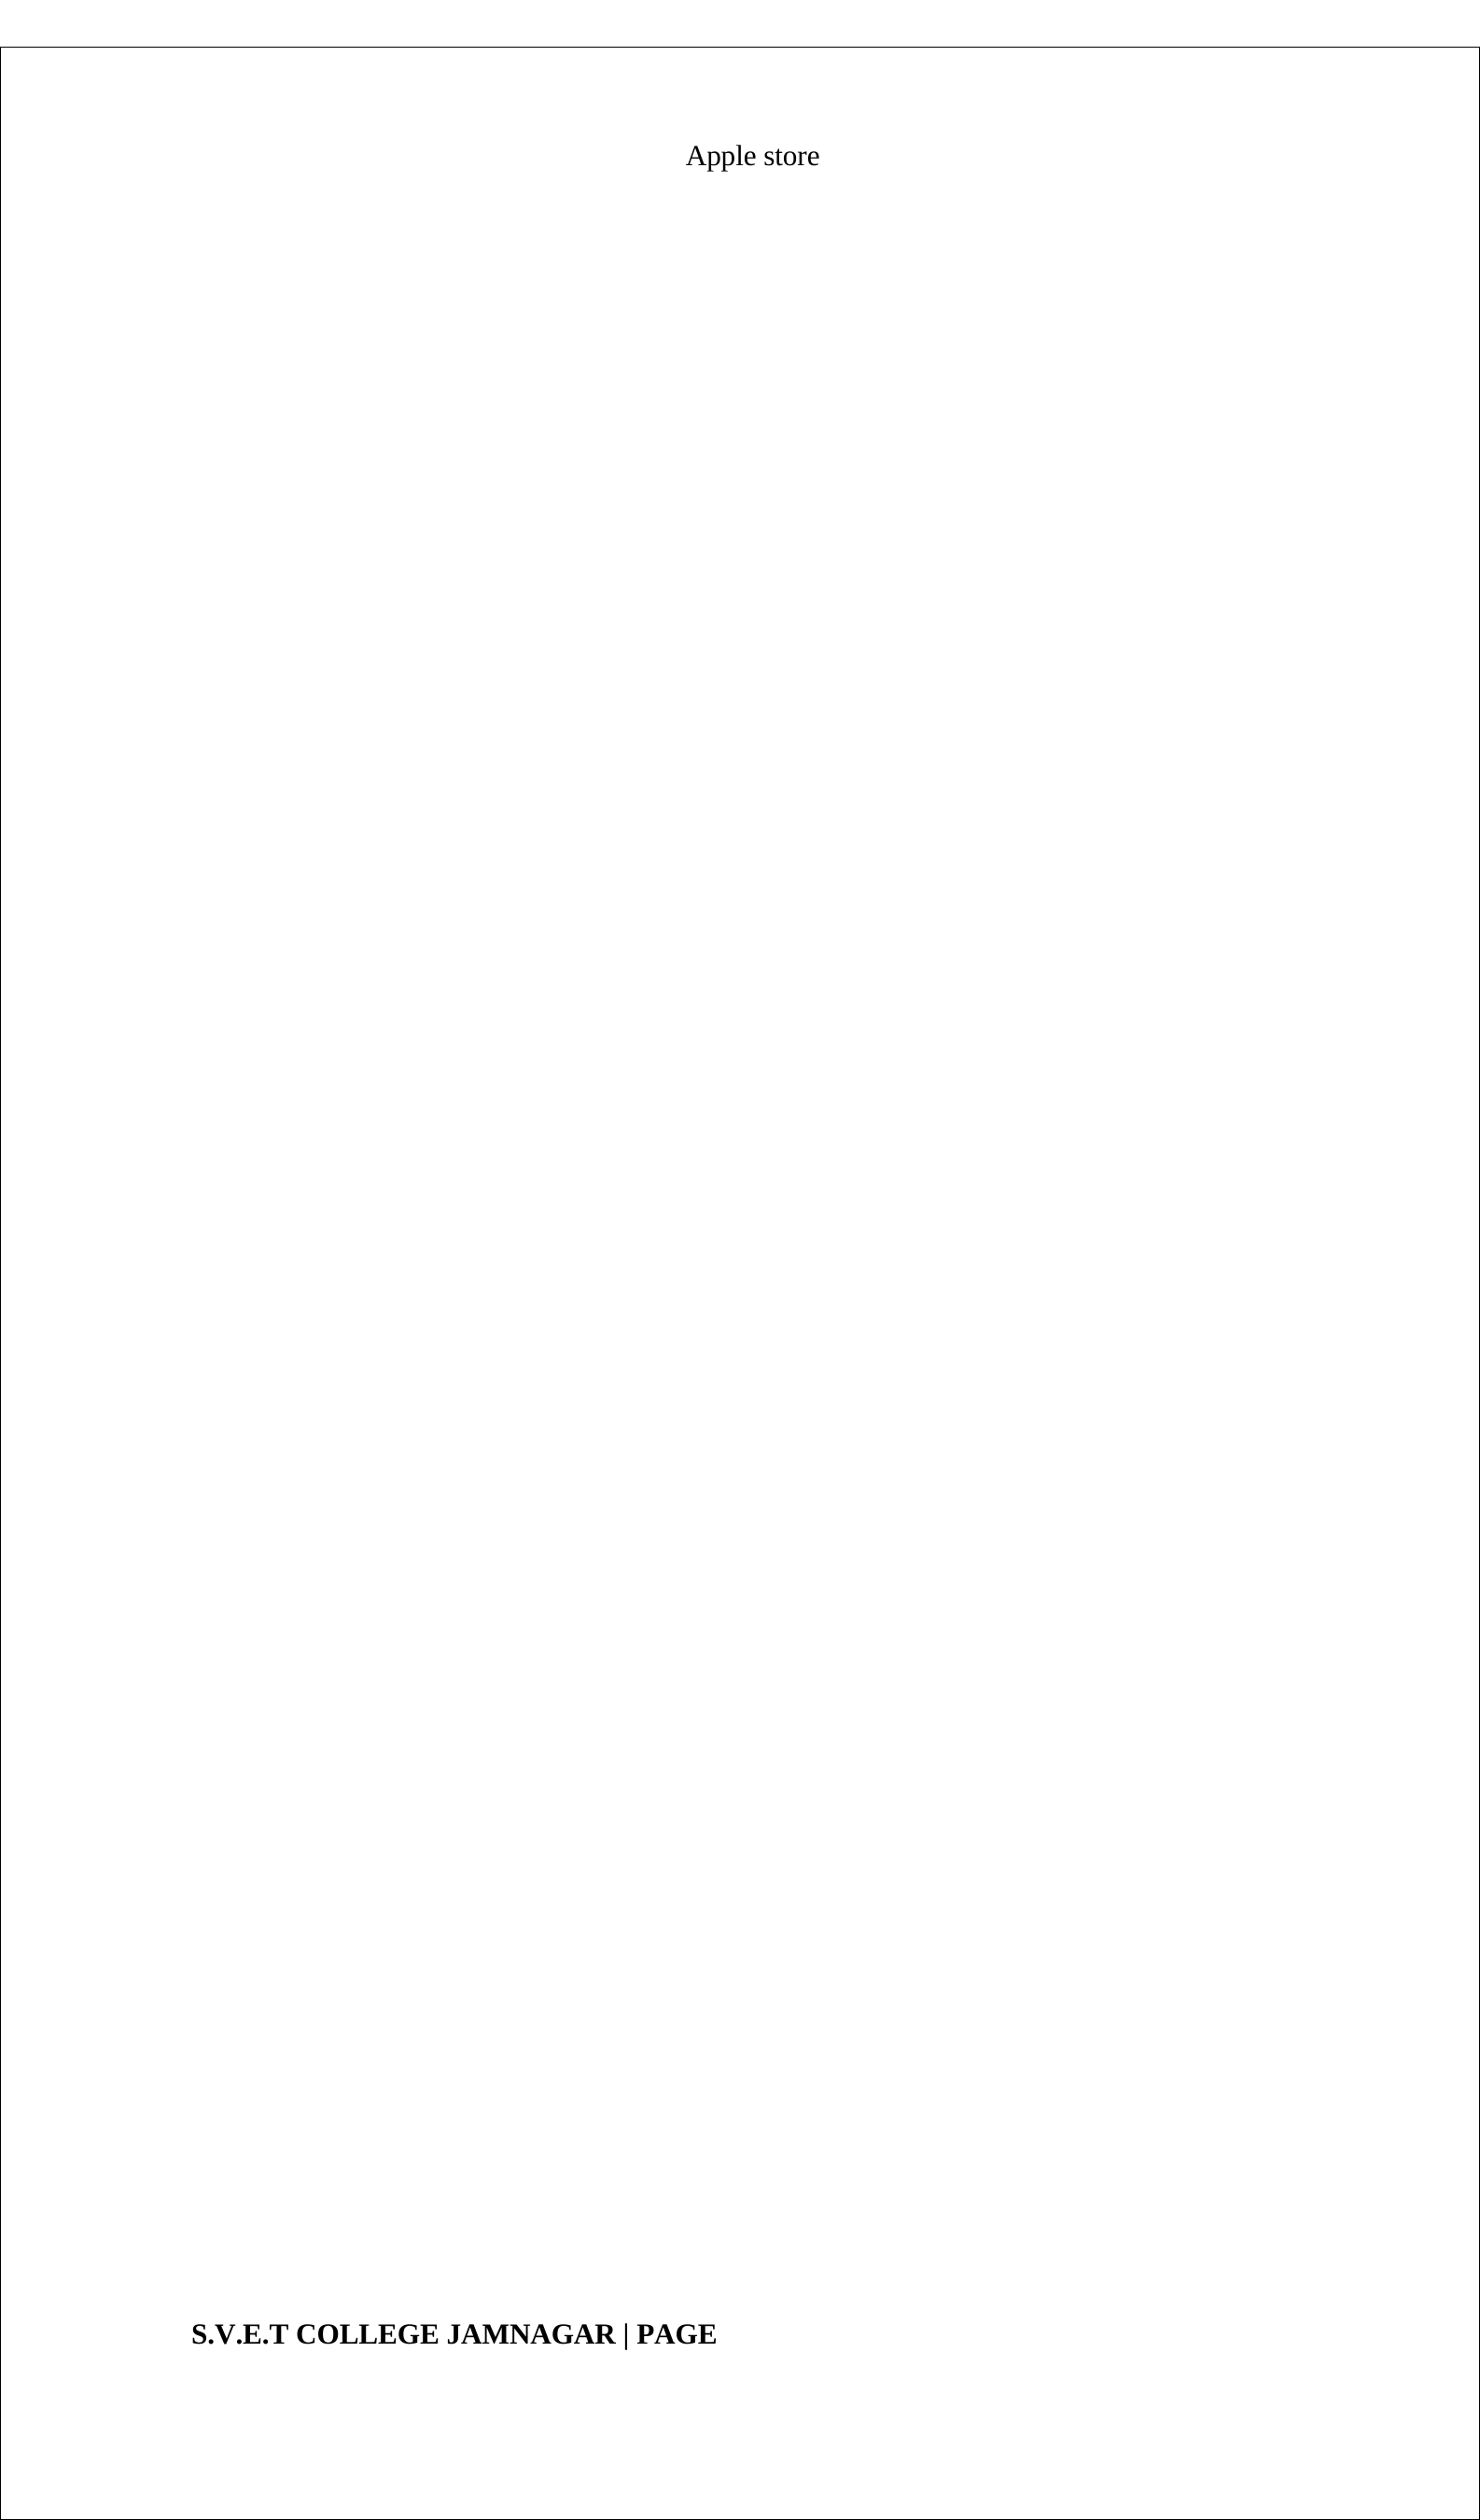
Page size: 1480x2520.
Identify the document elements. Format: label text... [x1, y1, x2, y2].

text S.V.E.T COLLEGE JAMNAGAR | PAGE [191, 2317, 718, 2350]
text Apple store [685, 138, 820, 172]
